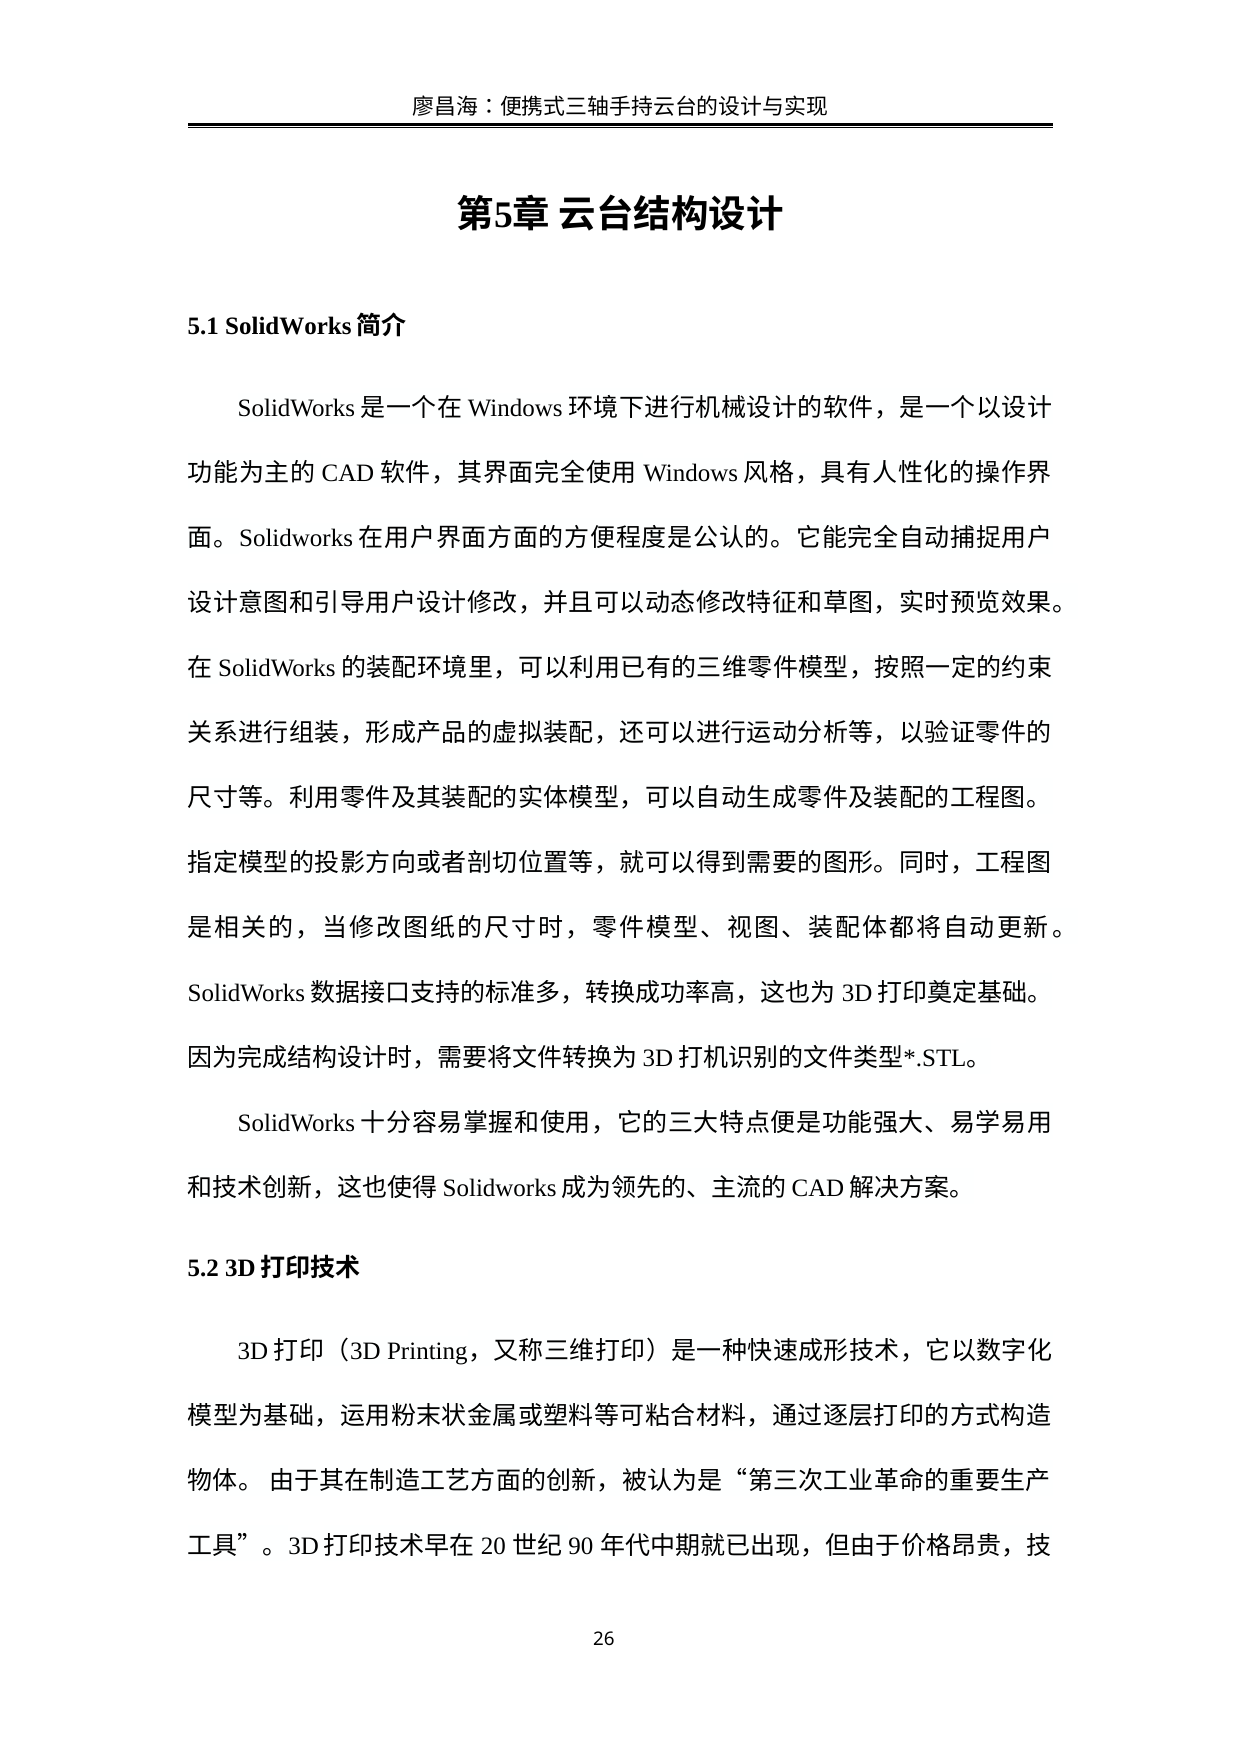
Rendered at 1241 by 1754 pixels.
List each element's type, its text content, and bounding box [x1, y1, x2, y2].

subtitle SolidWorks简介 [187, 292, 1053, 357]
subtitle 3D打印技术 [187, 1234, 1053, 1299]
text SolidWorks是一个在Windows环境下进行机械设计的软件，是一个以设计功能为主的CAD软件，其界面完全使用Windows风格，具有人性化的操作界面。Solidworks在用户界面方面的方便程度是公认的。它能完全自动捕捉用户设计意图和引导用户设计修改，并且可以动态修改特征和草图，实时预览效果。在SolidWorks的装配环境里，可以利用已有的三维零件模型，按照一定的约束关系进行组装，形成产品的虚拟装配，还可以进行运动分析等，以验证零件的尺寸等。利用零件及其装配的实体模型，可以自动生成零件及装配的工程图。指定模型的投影方向或者剖切位置等，就可以得到需要的图形。同时，工程图是相关的，当修改图纸的尺寸时，零件模型、视图、装配体都将自动更新。SolidWorks数据接口支持的标准多，转换成功率高，这也为3D打印奠定基础。因为完成结构设计时，需要将文件转换为3D打机识别的文件类型*.STL。 [187, 373, 1053, 1088]
text SolidWorks十分容易掌握和使用，它的三大特点便是功能强大、易学易用和技术创新，这也使得Solidworks成为领先的、主流的CAD解决方案。 [187, 1088, 1053, 1218]
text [187, 1316, 1053, 1576]
subtitle 云台结构设计 [187, 178, 1053, 243]
